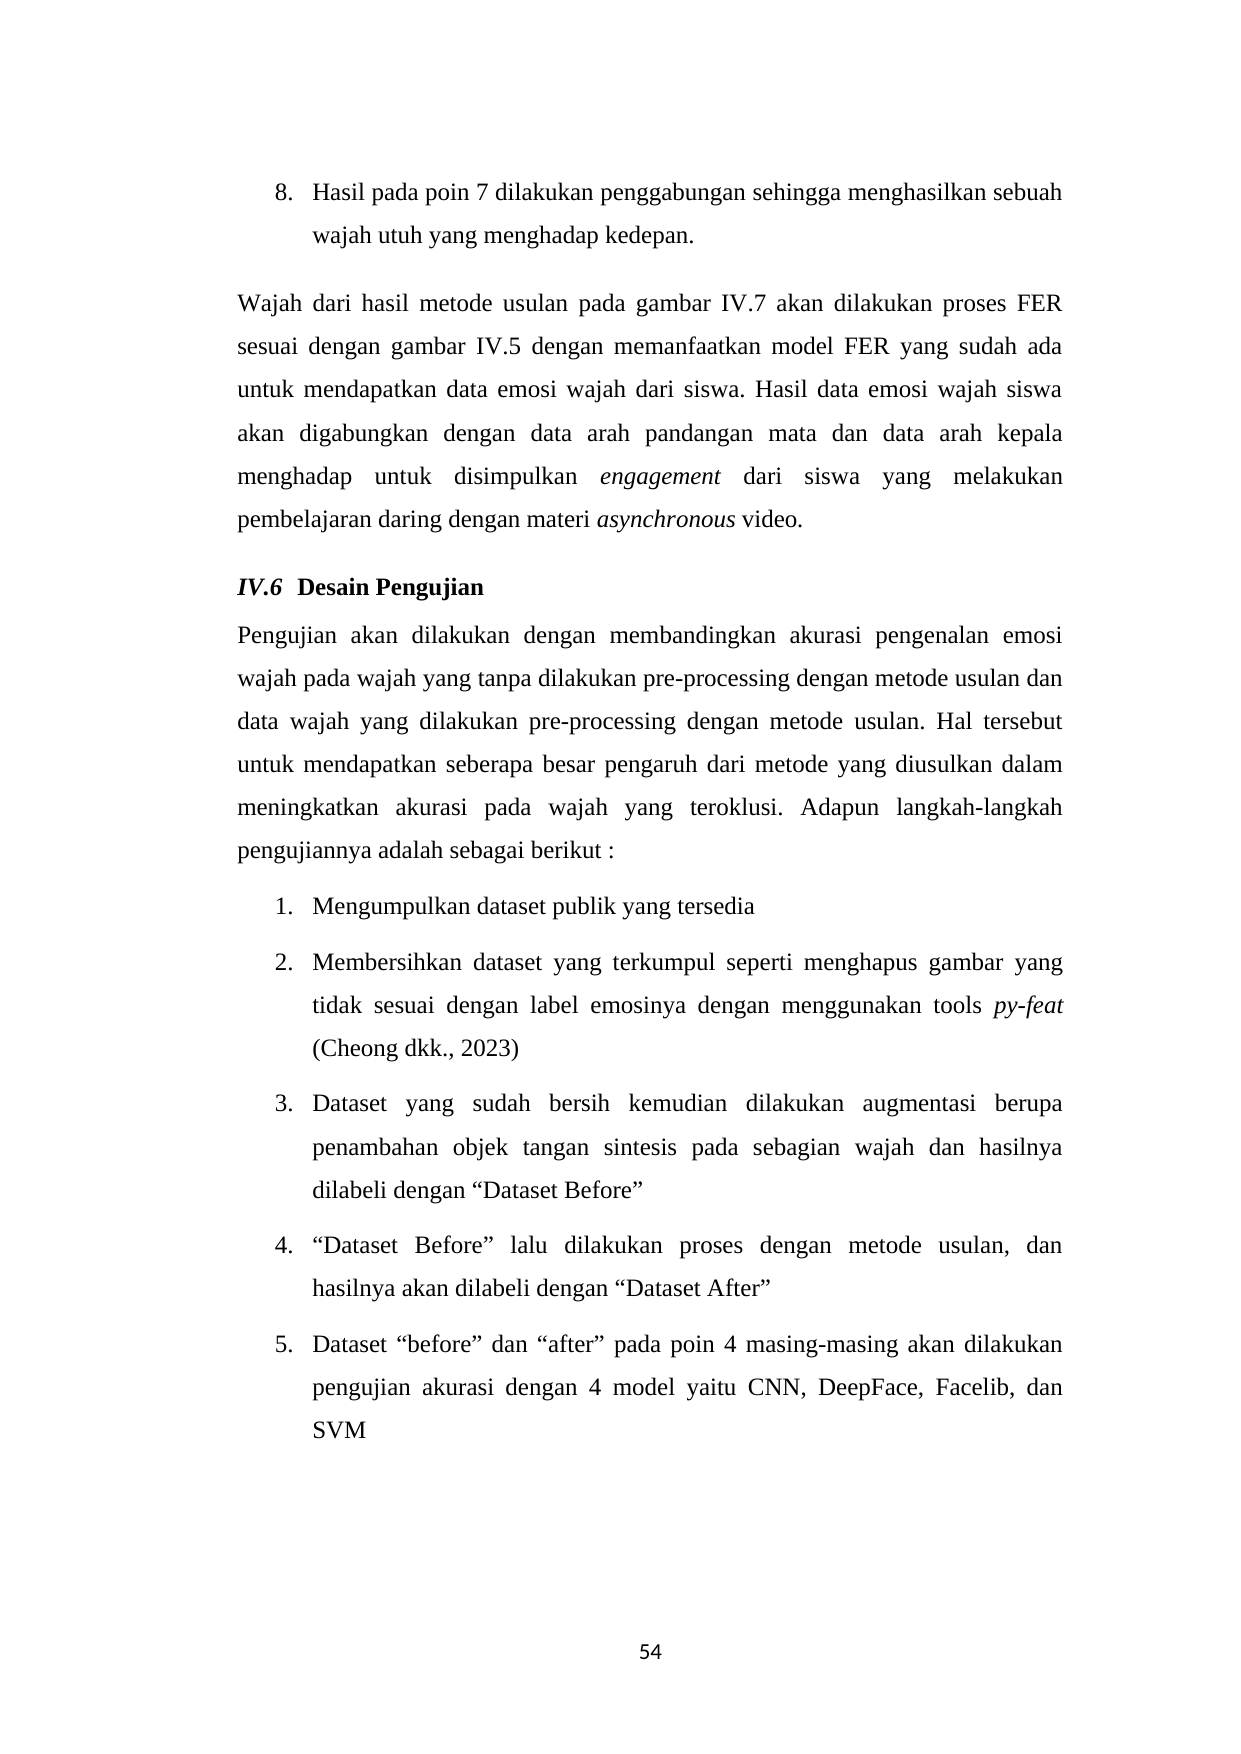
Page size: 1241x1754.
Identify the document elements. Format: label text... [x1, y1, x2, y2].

list “Dataset Before” lalu dilakukan proses dengan metode usulan, dan hasilnya akan dilabeli dengan “Dataset After” [274, 1230, 1063, 1302]
list Mengumpulkan dataset publik yang tersedia [274, 891, 1063, 920]
list Hasil pada poin 7 dilakukan penggabungan sehingga menghasilkan sebuah wajah utuh yang menghadap kedepan. [274, 177, 1063, 249]
list Dataset “before” dan “after” pada poin 4 masing-masing akan dilakukan pengujian akurasi dengan 4 model yaitu CNN, DeepFace, Facelib, dan SVM [274, 1329, 1063, 1444]
text Pengujian akan dilakukan dengan membandingkan akurasi pengenalan emosi wajah pada wajah yang tanpa dilakukan pre-processing dengan metode usulan dan data wajah yang dilakukan pre-processing dengan metode usulan. Hal tersebut untuk mendapatkan seberapa besar pengaruh dari metode yang diusulkan dalam meningkatkan akurasi pada wajah yang teroklusi. Adapun langkah-langkah pengujiannya adalah sebagai berikut : [237, 620, 1063, 864]
list Dataset yang sudah bersih kemudian dilakukan augmentasi berupa penambahan objek tangan sintesis pada sebagian wajah dan hasilnya dilabeli dengan “Dataset Before” [274, 1088, 1063, 1203]
list Desain Pengujian [237, 572, 1063, 601]
text Wajah dari hasil metode usulan pada gambar IV.7 akan dilakukan proses FER sesuai dengan gambar IV.5 dengan memanfaatkan model FER yang sudah ada untuk mendapatkan data emosi wajah dari siswa. Hasil data emosi wajah siswa akan digabungkan dengan data arah pandangan mata dan data arah kepala menghadap untuk disimpulkan engagement dari siswa yang melakukan pembelajaran daring dengan materi asynchronous video. [237, 288, 1063, 533]
list Membersihkan dataset yang terkumpul seperti menghapus gambar yang tidak sesuai dengan label emosinya dengan menggunakan tools py-feat (Cheong dkk., 2023) [274, 947, 1063, 1062]
